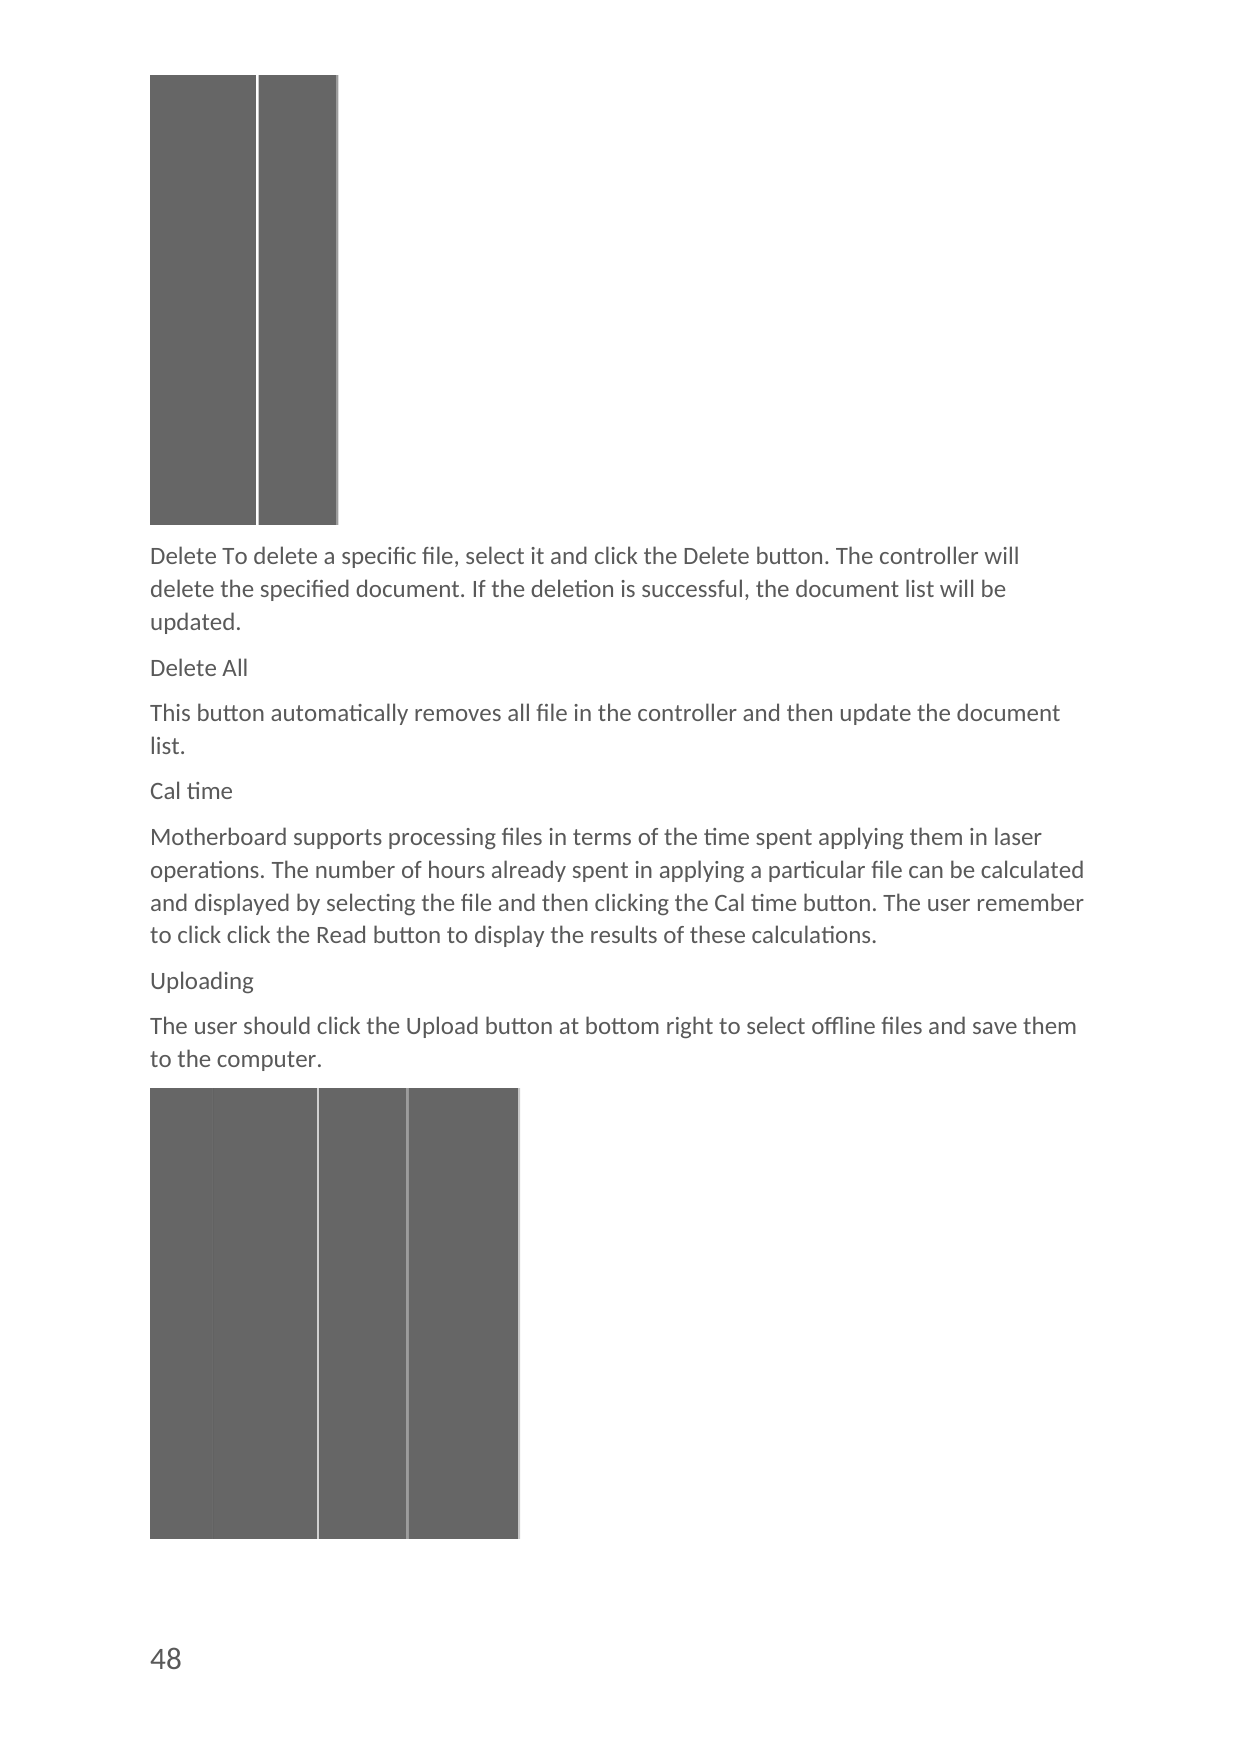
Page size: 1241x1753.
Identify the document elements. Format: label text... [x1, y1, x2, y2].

text This button automatically removes all file in the controller and then update the document list. [150, 697, 1090, 761]
text Delete All [150, 652, 1090, 682]
picture [150, 1088, 521, 1539]
picture [150, 75, 339, 525]
text Cal time [150, 776, 1090, 806]
text Uploading [150, 965, 1090, 996]
text Motherboard supports processing files in terms of the time spent applying them in laser operations. The number of hours already spent in applying a particular file can be calculated and displayed by selecting the file and then clicking the Cal time button. The user remember to click click the Read button to display the results of these calculations. [150, 821, 1090, 950]
text Delete To delete a specific file, select it and click the Delete button. The controller will delete the specified document. If the deletion is successful, the document list will be updated. [150, 541, 1090, 637]
text The user should click the Upload button at bottom right to select offline files and save them to the computer. [150, 1011, 1090, 1074]
